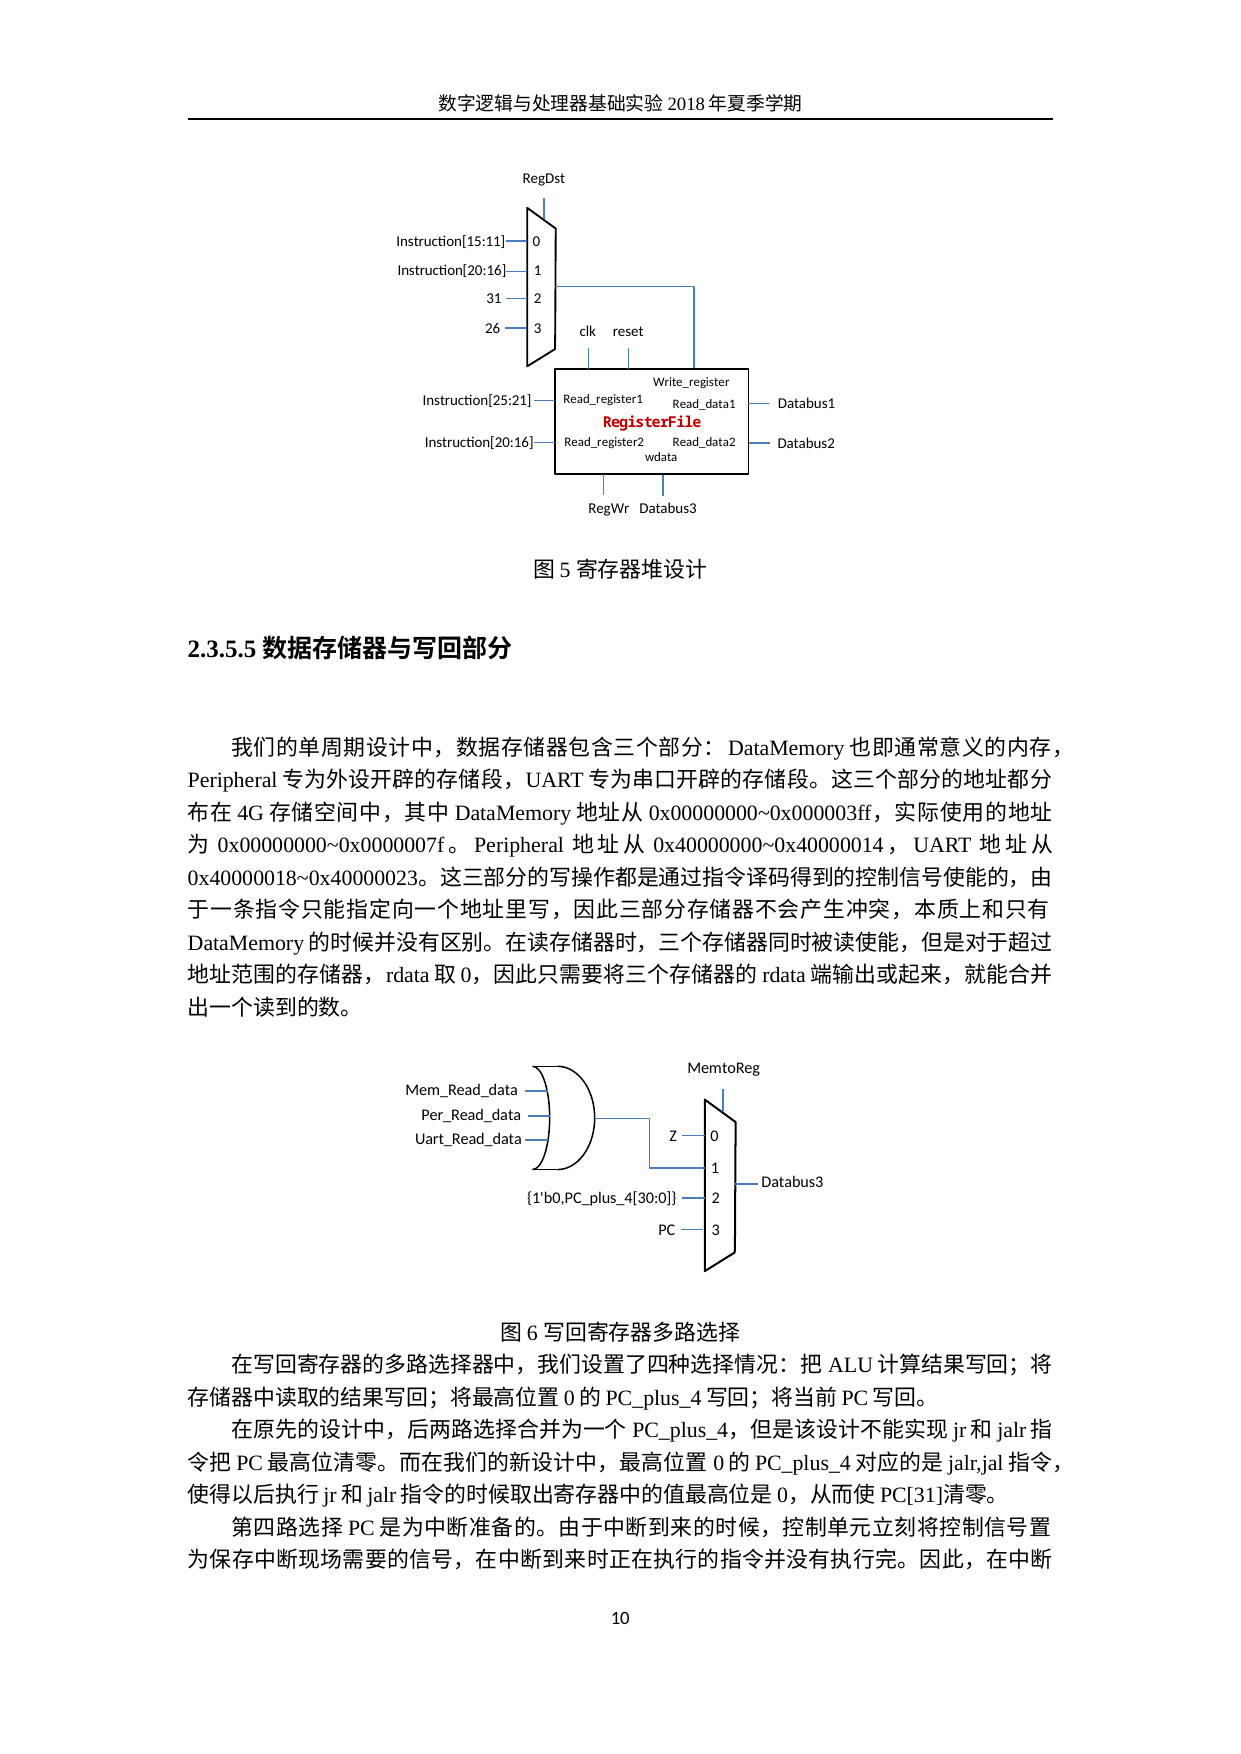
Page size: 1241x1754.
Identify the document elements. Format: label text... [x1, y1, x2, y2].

subtitle 2.3.5.5 数据存储器与写回部分 [187, 614, 1053, 679]
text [187, 1509, 1053, 1574]
text 图6 写回寄存器多路选择 [187, 1314, 1053, 1347]
text 在原先的设计中，后两路选择合并为一个PC_plus_4，但是该设计不能实现jr和jalr指令把PC最高位清零。而在我们的新设计中，最高位置0的PC_plus_4对应的是jalr,jal指令，使得以后执行jr和jalr指令的时候取出寄存器中的值最高位是0，从而使PC[31]清零。 [187, 1412, 1053, 1509]
text 在写回寄存器的多路选择器中，我们设置了四种选择情况：把ALU计算结果写回；将存储器中读取的结果写回；将最高位置0的PC_plus_4写回；将当前PC写回。 [187, 1347, 1053, 1412]
text 图5 寄存器堆设计 [187, 552, 1053, 584]
text 我们的单周期设计中，数据存储器包含三个部分：DataMemory也即通常意义的内存，Peripheral专为外设开辟的存储段，UART专为串口开辟的存储段。这三个部分的地址都分布在4G存储空间中，其中DataMemory地址从0x00000000~0x000003ff，实际使用的地址为0x00000000~0x0000007f。Peripheral地址从0x40000000~0x40000014，UART地址从0x40000018~0x40000023。这三部分的写操作都是通过指令译码得到的控制信号使能的，由于一条指令只能指定向一个地址里写，因此三部分存储器不会产生冲突，本质上和只有DataMemory的时候并没有区别。在读存储器时，三个存储器同时被读使能，但是对于超过地址范围的存储器，rdata取0，因此只需要将三个存储器的rdata端输出或起来，就能合并出一个读到的数。 [187, 729, 1053, 1022]
